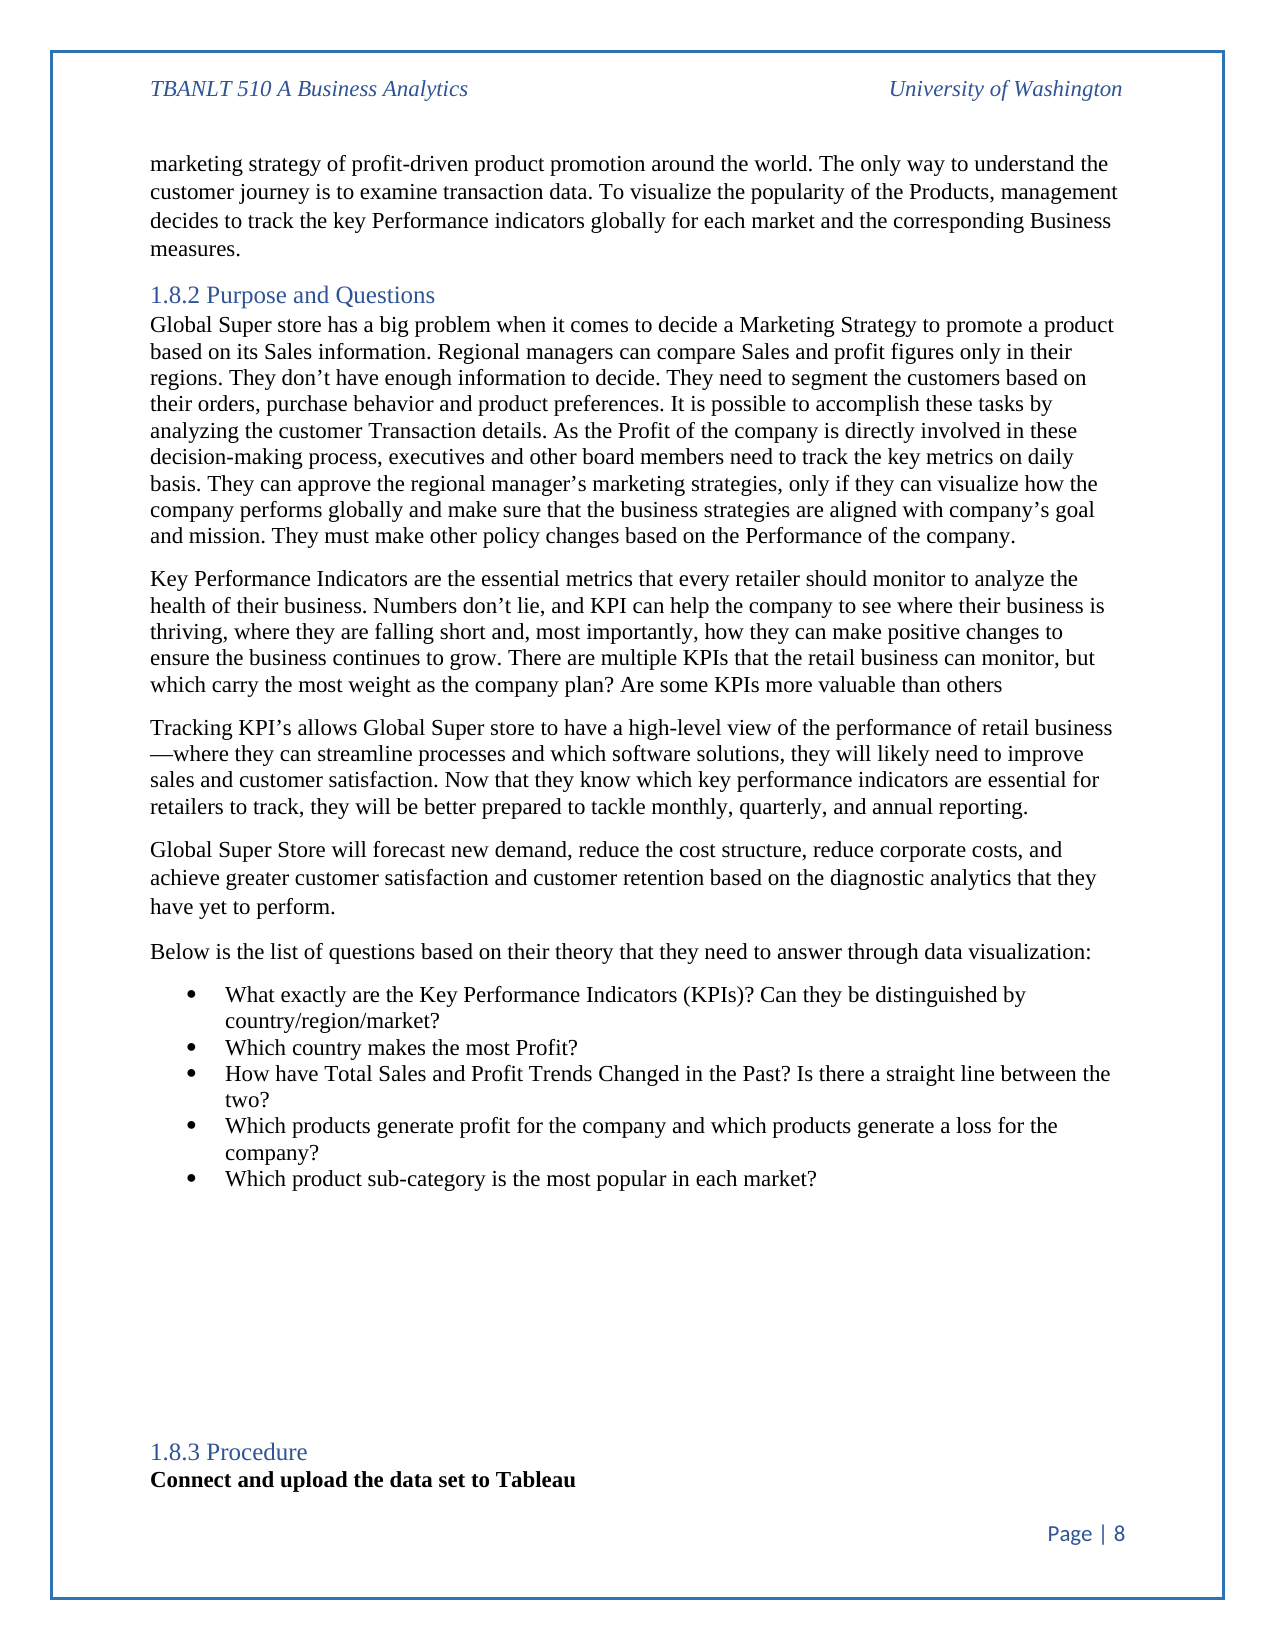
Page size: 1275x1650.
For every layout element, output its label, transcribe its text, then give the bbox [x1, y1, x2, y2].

text Tracking KPI’s allows Global Super store to have a high-level view of the performance of retail business—where they can streamline processes and which software solutions, they will likely need to improve sales and customer satisfaction. Now that they know which key performance indicators are essential for retailers to track, they will be better prepared to tackle monthly, quarterly, and annual reporting. [150, 714, 1125, 819]
list Which product sub-category is the most popular in each market? [187, 1165, 1125, 1192]
text Global Super Store will forecast new demand, reduce the cost structure, reduce corporate costs, and achieve greater customer satisfaction and customer retention based on the diagnostic analytics that they have yet to perform. [150, 836, 1125, 919]
list How have Total Sales and Profit Trends Changed in the Past? Is there a straight line between the two? [187, 1060, 1125, 1113]
text Below is the list of questions based on their theory that they need to answer through data visualization: [150, 938, 1125, 964]
list Which products generate profit for the company and which products generate a loss for the company? [187, 1113, 1125, 1165]
subtitle 1.8.3 Procedure [150, 1437, 1125, 1466]
text Global Super store has a big problem when it comes to decide a Marketing Strategy to promote a product based on its Sales information. Regional managers can compare Sales and profit figures only in their regions. They don’t have enough information to decide. They need to segment the customers based on their orders, purchase behavior and product preferences. It is possible to accomplish these tasks by analyzing the customer Transaction details. As the Profit of the company is directly involved in these decision-making process, executives and other board members need to track the key metrics on daily basis. They can approve the regional manager’s marketing strategies, only if they can visualize how the company performs globally and make sure that the business strategies are aligned with company’s goal and mission. They must make other policy changes based on the Performance of the company. [150, 311, 1125, 549]
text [150, 150, 1125, 262]
text Key Performance Indicators are the essential metrics that every retailer should monitor to analyze the health of their business. Numbers don’t lie, and KPI can help the company to see where their business is thriving, where they are falling short and, most importantly, how they can make positive changes to ensure the business continues to grow. There are multiple KPIs that the retail business can monitor, but which carry the most weight as the company plan? Are some KPIs more valuable than others [150, 565, 1125, 697]
list What exactly are the Key Performance Indicators (KPIs)? Can they be distinguished by country/region/market? [187, 981, 1125, 1033]
list Which country makes the most Profit? [187, 1033, 1125, 1060]
text Connect and upload the data set to Tableau [150, 1466, 1125, 1492]
subtitle 1.8.2 Purpose and Questions [150, 280, 1125, 309]
